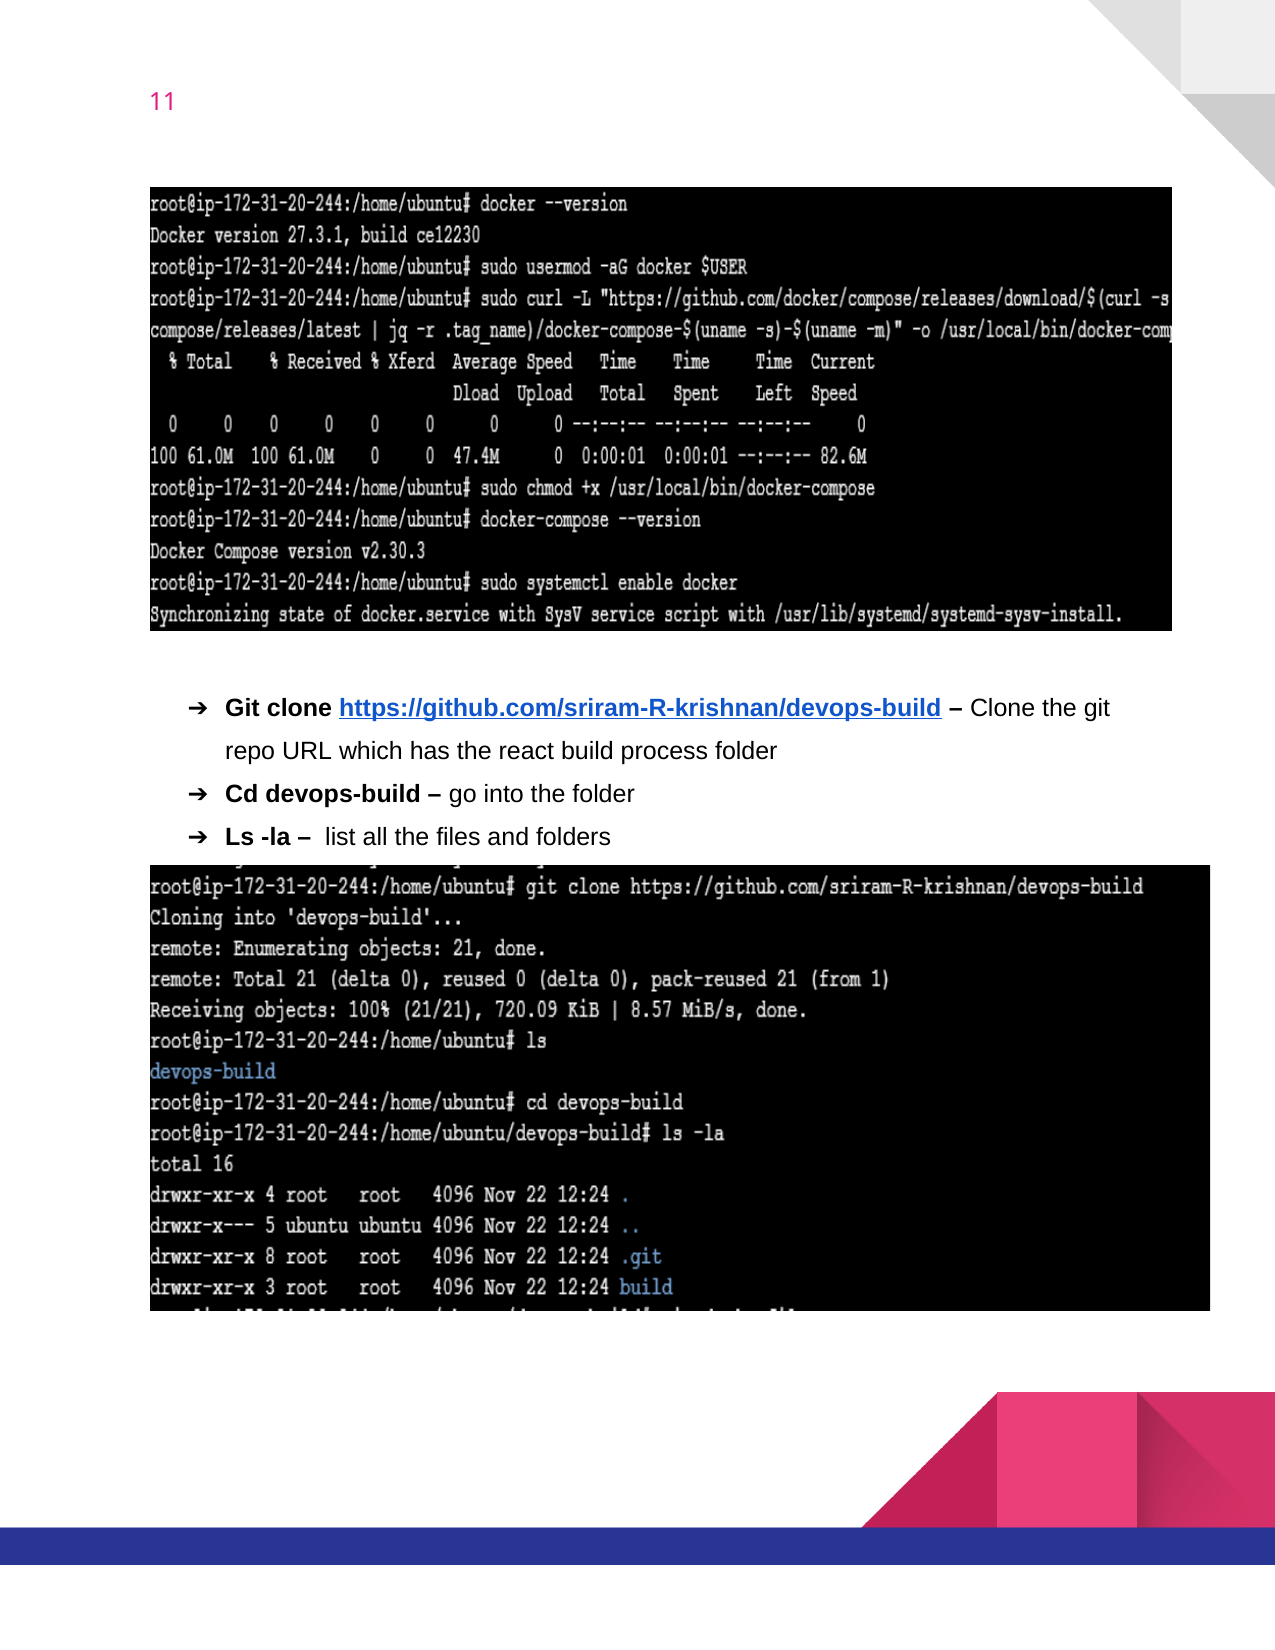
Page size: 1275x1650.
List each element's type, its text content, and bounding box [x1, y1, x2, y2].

list Ls -la – list all the files and folders [187, 822, 1125, 851]
picture [150, 865, 1211, 1311]
picture [0, 1390, 1275, 1565]
list Git clone https://github.com/sriram-R-krishnan/devops-build – Clone the git repo URL which has the react build process folder [187, 693, 1125, 765]
picture [150, 0, 1275, 631]
list Cd devops-build – go into the folder [187, 779, 1125, 808]
